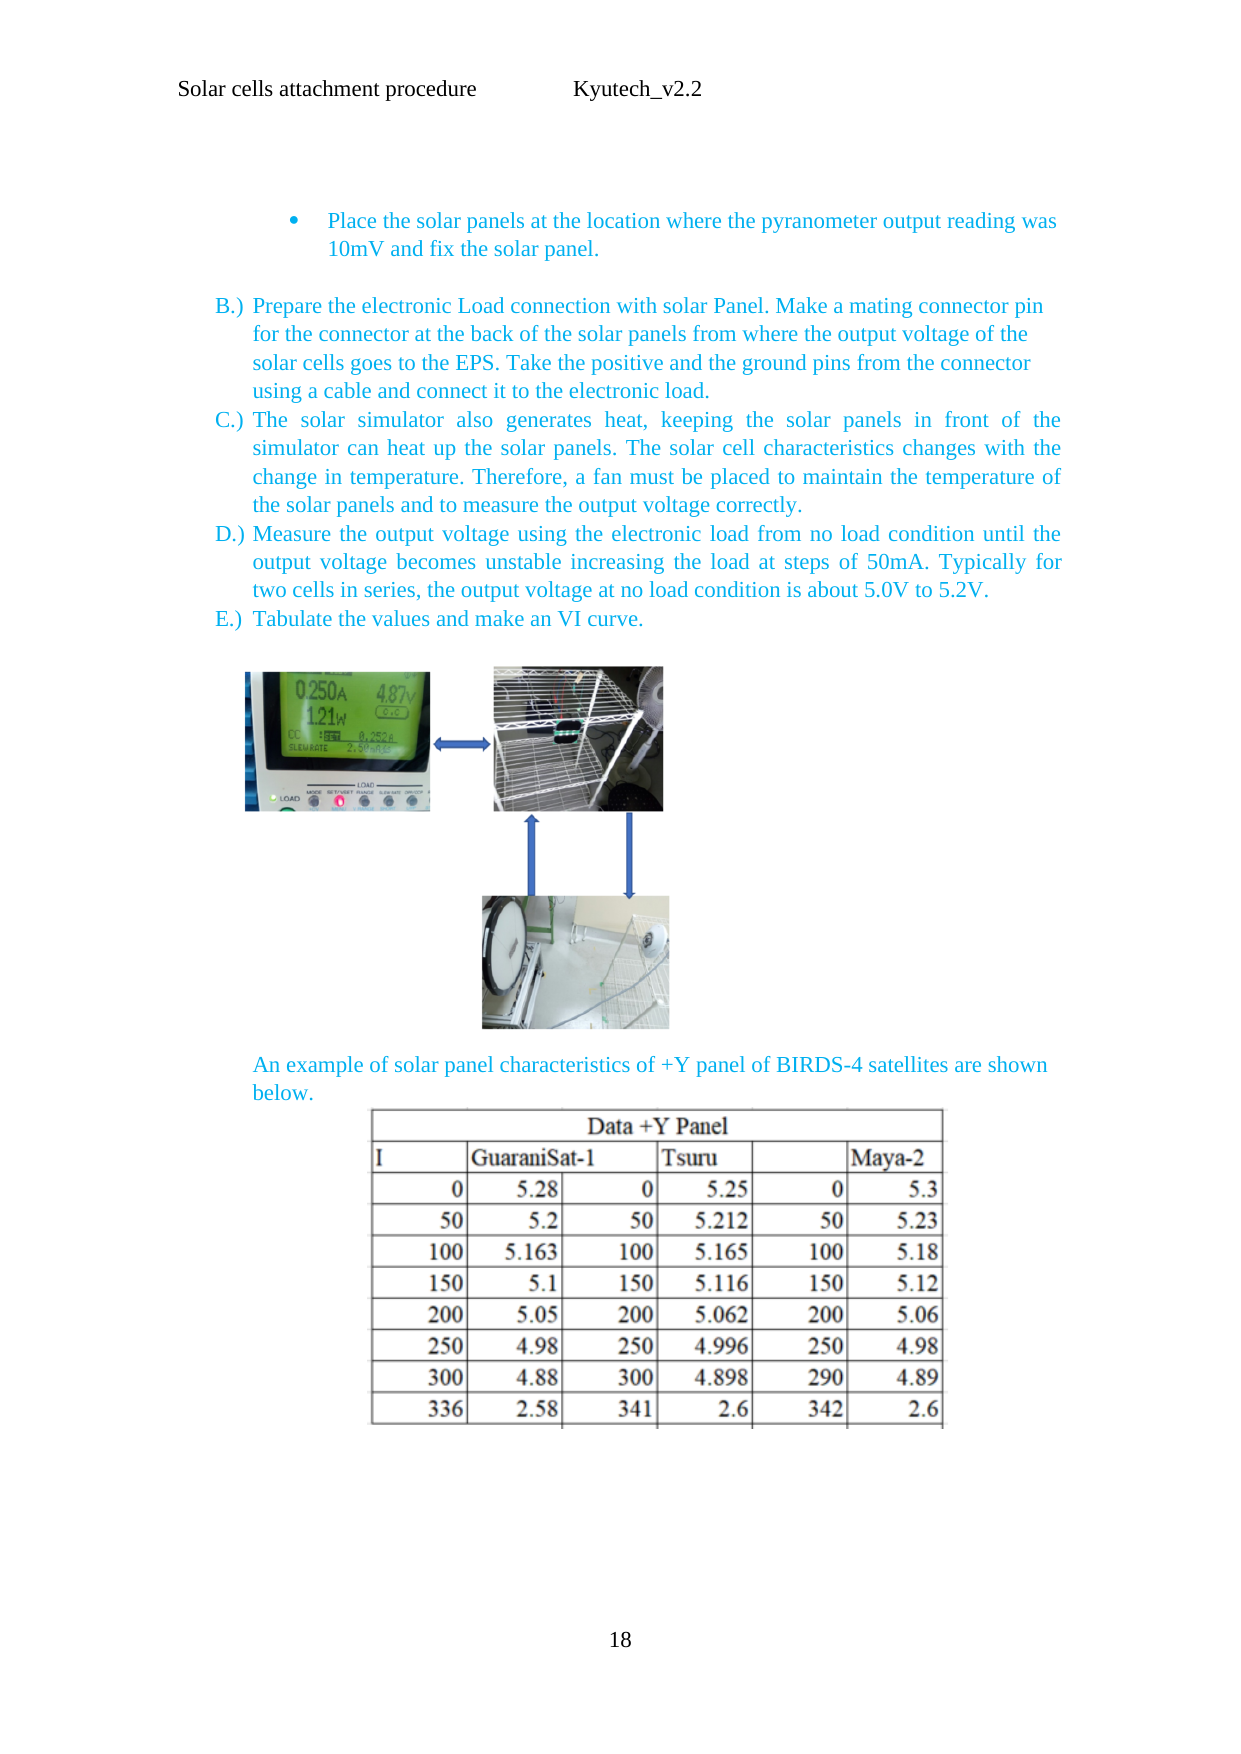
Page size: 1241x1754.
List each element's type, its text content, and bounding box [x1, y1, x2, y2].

list Place the solar panels at the location where the pyranometer output reading was 10mV and fix the solar panel. [290, 207, 1063, 262]
picture [220, 650, 682, 1033]
list Prepare the electronic Load connection with solar Panel. Make a mating connector pin for the connector at the back of the solar panels from where the output voltage of the solar cells goes to the EPS. Take the positive and the ground pins from the connector using a cable and connect it to the electronic load. [215, 292, 1063, 404]
list The solar simulator also generates heat, keeping the solar panels in front of the simulator can heat up the solar panels. The solar cell characteristics changes with the change in temperature. Therefore, a fan must be placed to maintain the temperature of the solar panels and to measure the output voltage correctly. [215, 406, 1063, 517]
list Measure the output voltage using the electronic load from no load condition until the output voltage becomes unstable increasing the load at steps of 50mA. Typically for two cells in series, the output voltage at no load condition is about 5.0V to 5.2V. [215, 519, 1063, 603]
picture [367, 1107, 949, 1429]
list Tabulate the values and make an VI curve. [215, 605, 1063, 631]
list An example of solar panel characteristics of +Y panel of BIRDS-4 satellites are shown below. [252, 1051, 1063, 1106]
